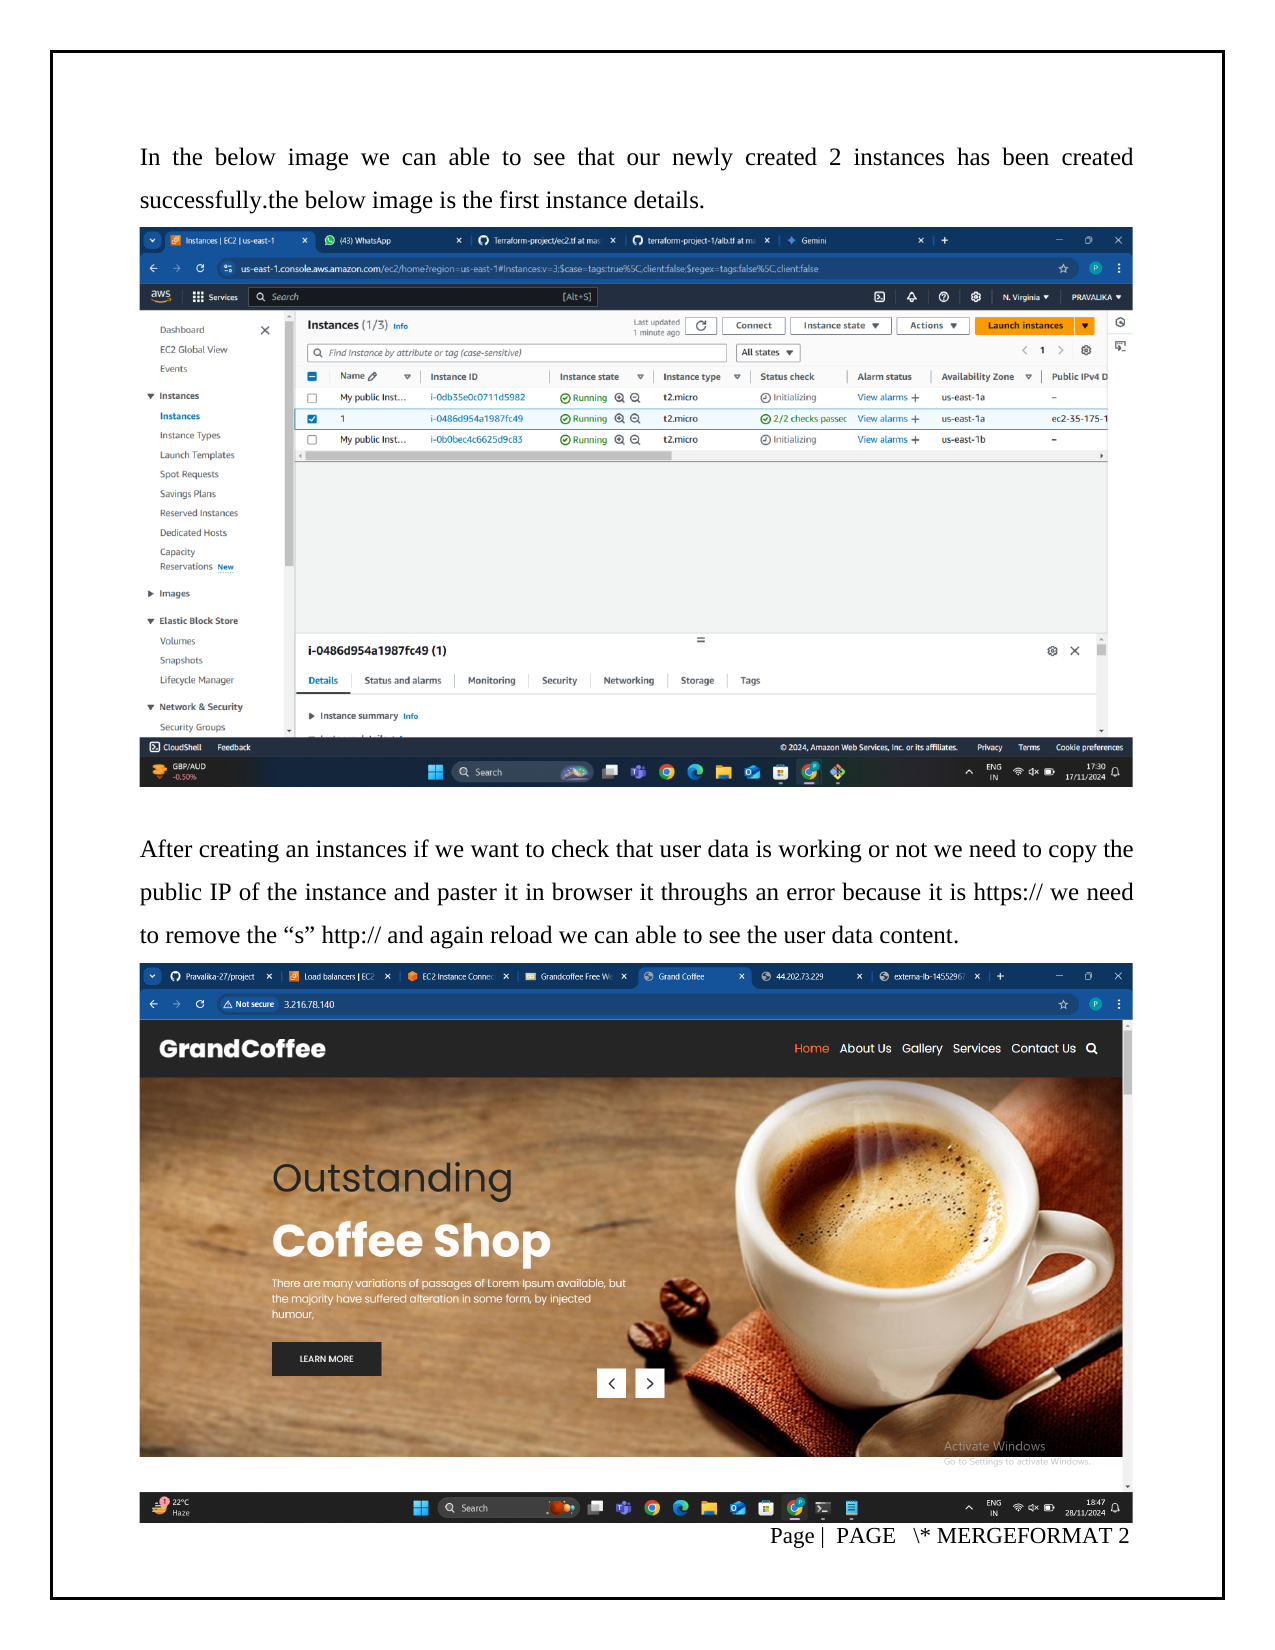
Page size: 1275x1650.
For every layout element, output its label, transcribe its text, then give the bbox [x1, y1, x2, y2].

text In the below image we can able to see that our newly created 2 instances has been created successfully.the below image is the first instance details. [139, 142, 1135, 213]
text After creating an instances if we want to check that user data is working or not we need to copy the public IP of the instance and paster it in browser it throughs an error because it is https:// we need to remove the “s” http:// and again reload we can able to see the user data content. [139, 834, 1135, 949]
picture [139, 963, 1133, 1523]
picture [139, 227, 1133, 787]
